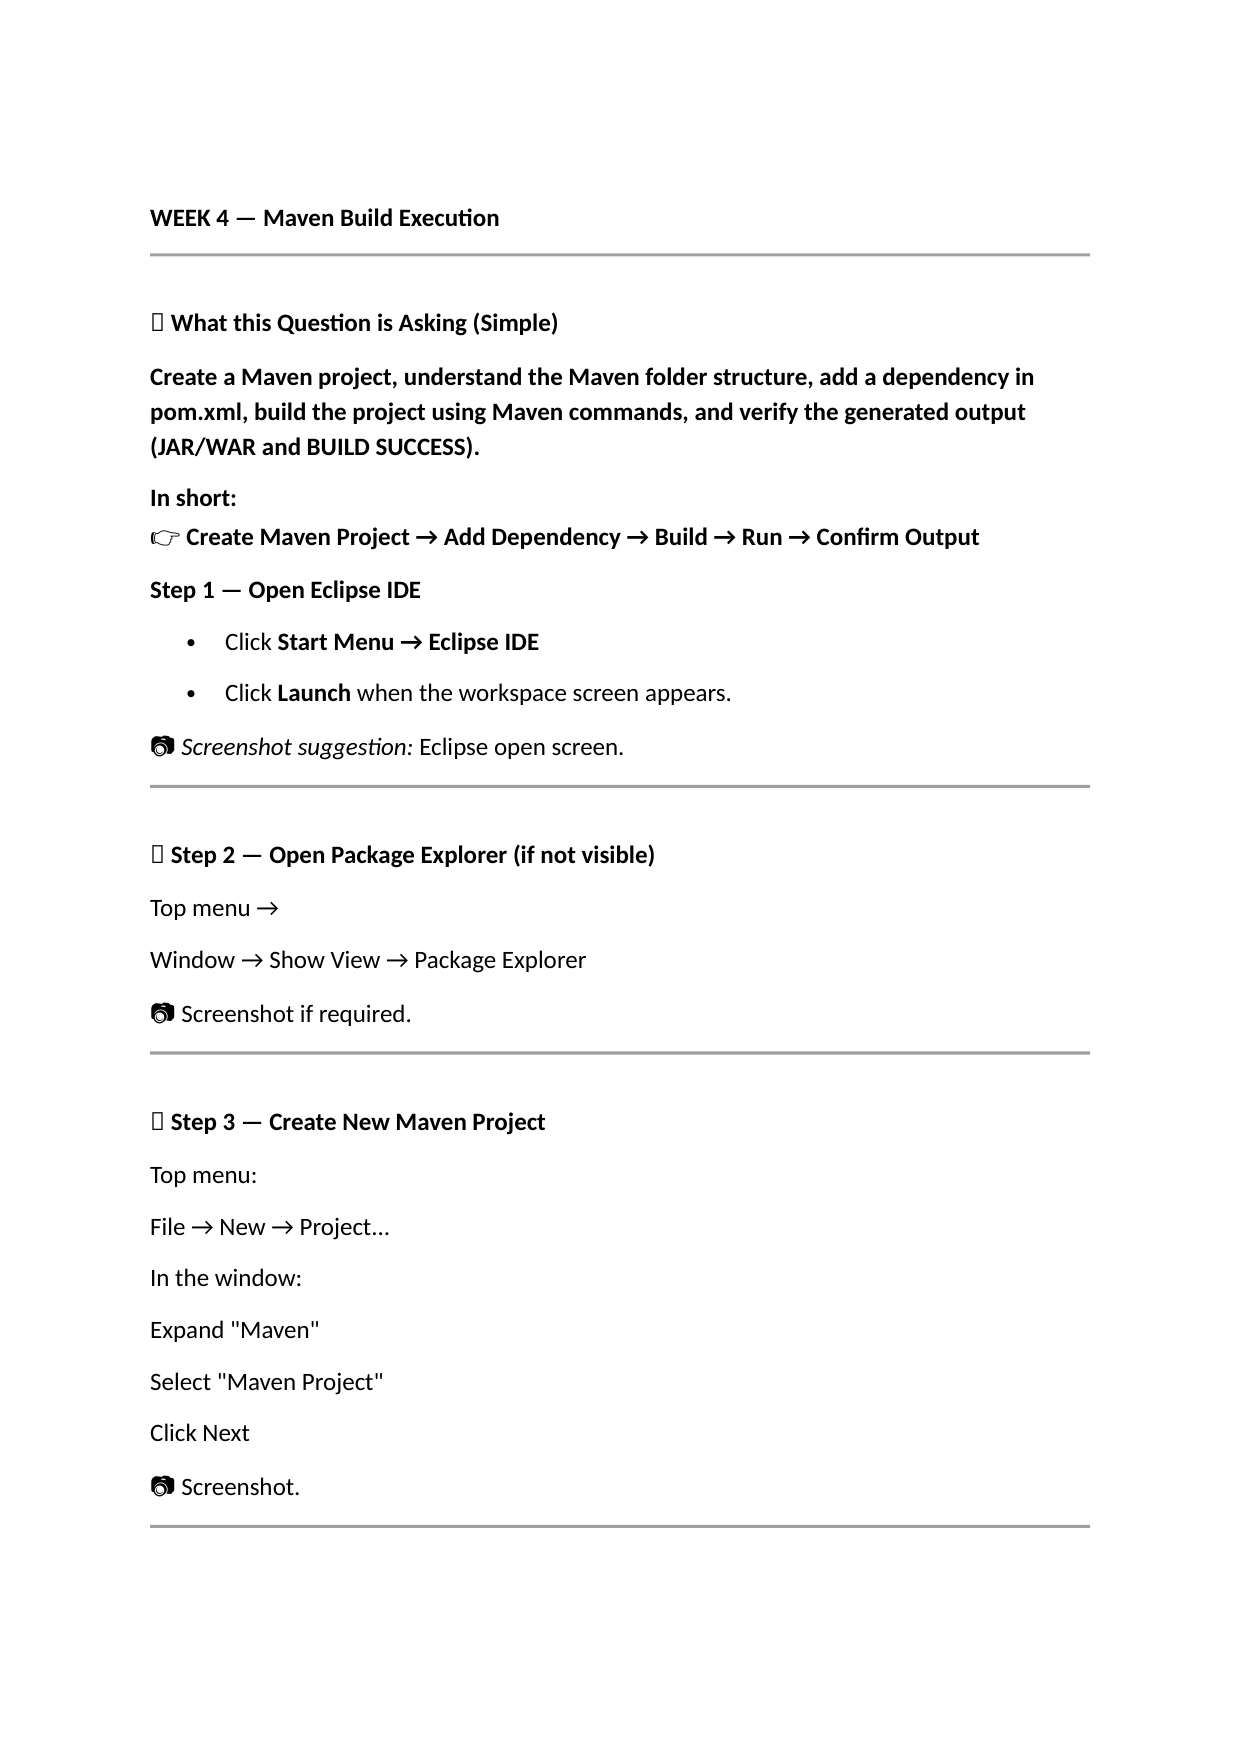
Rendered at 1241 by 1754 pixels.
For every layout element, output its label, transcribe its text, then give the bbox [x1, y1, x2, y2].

text Select "Maven Project" [150, 1366, 1090, 1396]
list Click Start Menu → Eclipse IDE [187, 626, 1090, 656]
text 📷 Screenshot suggestion: Eclipse open screen. [150, 729, 1090, 763]
text Top menu → [150, 892, 1090, 923]
text 📷 Screenshot if required. [150, 996, 1090, 1030]
text File → New → Project... [150, 1211, 1090, 1241]
text ✅ Step 3 — Create New Maven Project [150, 1103, 1090, 1137]
text Click Next [150, 1417, 1090, 1448]
list Click Launch when the workspace screen appears. [187, 677, 1090, 708]
text Top menu: [150, 1159, 1090, 1189]
text In the window: [150, 1262, 1090, 1293]
text WEEK 4 — Maven Build Execution [150, 202, 1090, 232]
text Expand "Maven" [150, 1314, 1090, 1344]
text In short: 👉 Create Maven Project → Add Dependency → Build → Run → Confirm Output [150, 482, 1090, 552]
text Window → Show View → Package Explorer [150, 944, 1090, 974]
text Create a Maven project, understand the Maven folder structure, add a dependency in pom.xml, build the project using Maven commands, and verify the generated output (JAR/WAR and BUILD SUCCESS). [150, 361, 1090, 461]
text Step 1 — Open Eclipse IDE [150, 574, 1090, 604]
text ✅ Step 2 — Open Package Explorer (if not visible) [150, 836, 1090, 871]
text 📌 What this Question is Asking (Simple) [150, 305, 1090, 339]
text 📷 Screenshot. [150, 1469, 1090, 1503]
